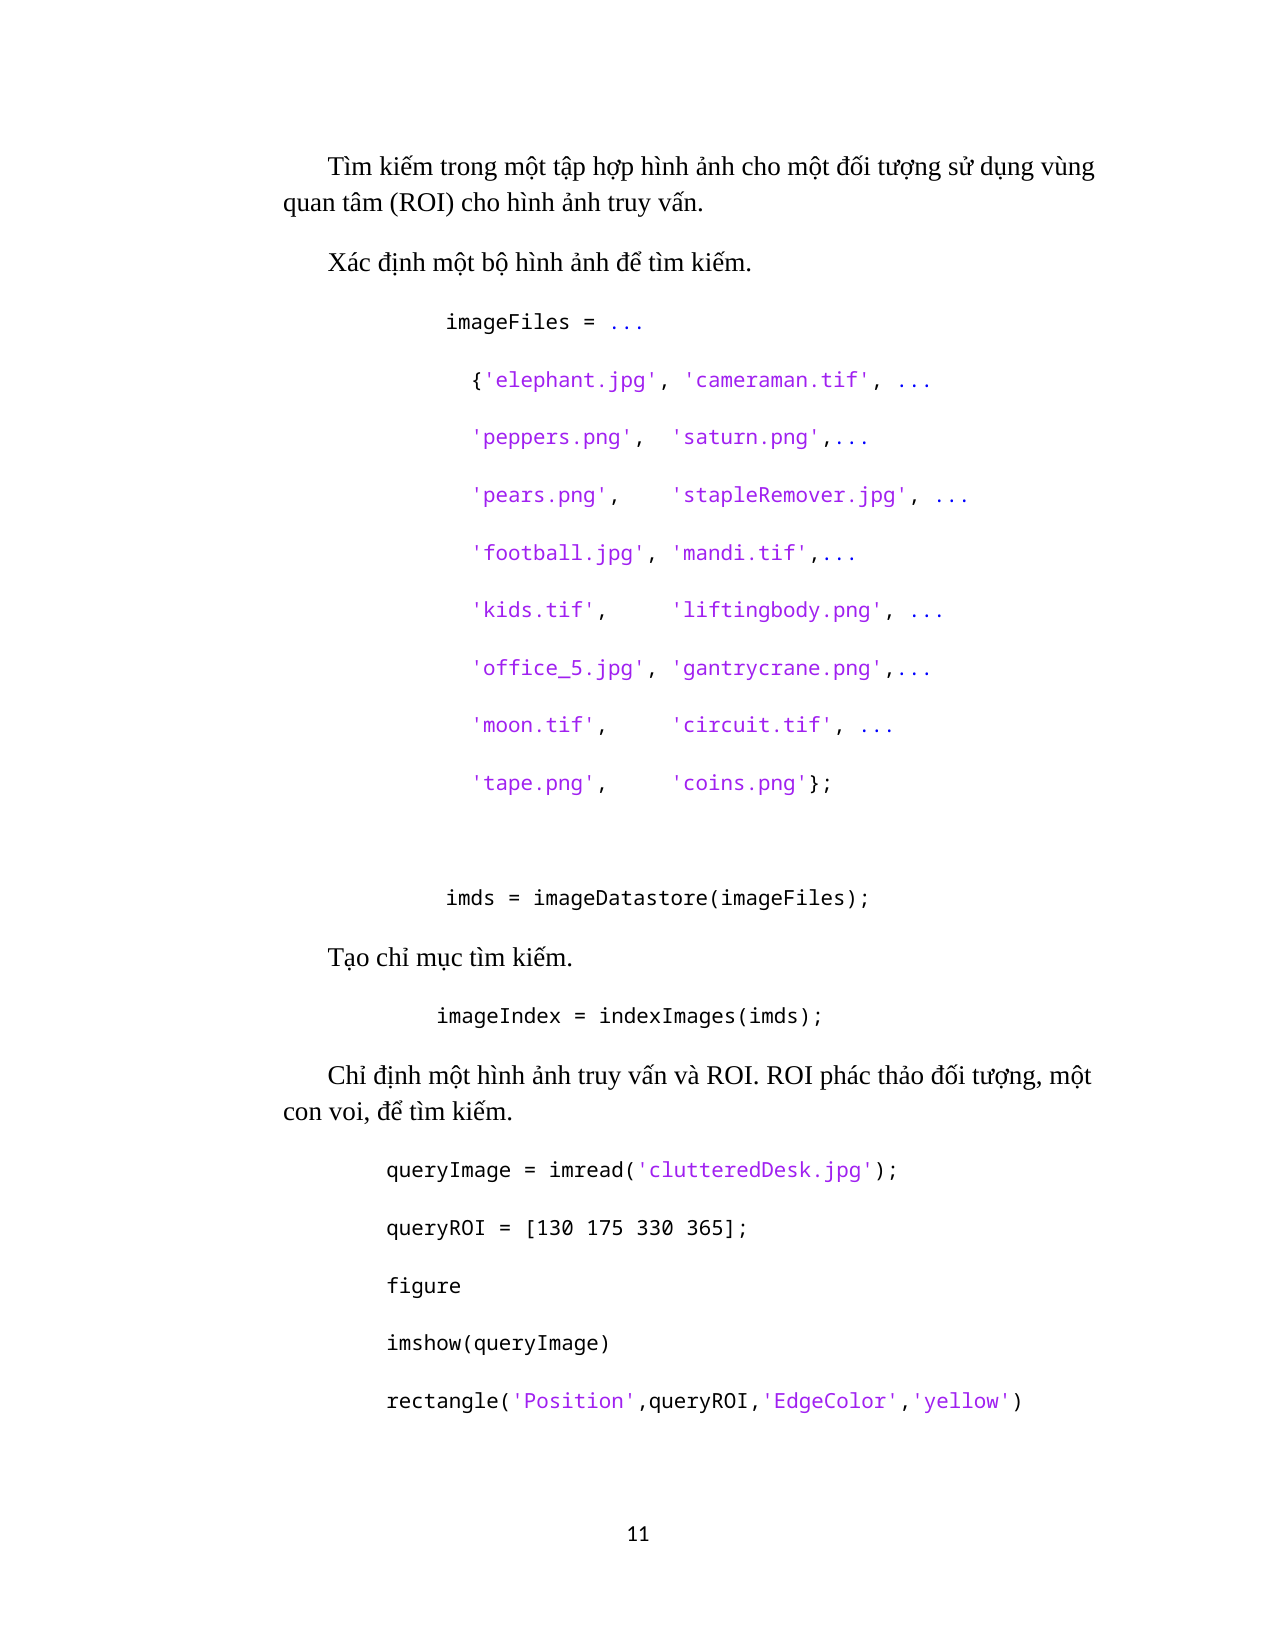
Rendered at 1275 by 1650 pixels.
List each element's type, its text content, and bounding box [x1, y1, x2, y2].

text 'office_5.jpg', 'gantrycrane.png',... [445, 653, 1169, 681]
text Xác định một bộ hình ảnh để tìm kiếm. [283, 246, 1125, 278]
text queryROI = [130 175 330 365]; [386, 1213, 1169, 1242]
text imds = imageDatastore(imageFiles); [445, 883, 1169, 912]
text imageIndex = indexImages(imds); [386, 1002, 1169, 1030]
text 'moon.tif', 'circuit.tif', ... [445, 710, 1169, 739]
text rectangle('Position',queryROI,'EdgeColor','yellow') [386, 1386, 1169, 1414]
text {'elephant.jpg', 'cameraman.tif', ... [445, 365, 1169, 393]
text queryImage = imread('clutteredDesk.jpg'); [386, 1156, 1169, 1184]
text Tạo chỉ mục tìm kiếm. [283, 941, 1125, 972]
text 'pears.png', 'stapleRemover.jpg', ... [445, 480, 1169, 508]
text 'kids.tif', 'liftingbody.png', ... [445, 595, 1169, 624]
text Chỉ định một hình ảnh truy vấn và ROI. ROI phác thảo đối tượng, một con voi, để tìm kiếm. [283, 1059, 1125, 1126]
text Tìm kiếm trong một tập hợp hình ảnh cho một đối tượng sử dụng vùng quan tâm (ROI) cho hình ảnh truy vấn. [283, 150, 1125, 217]
text imageFiles = ... [445, 307, 1169, 336]
text figure [386, 1271, 1169, 1299]
text 'peppers.png', 'saturn.png',... [445, 422, 1169, 451]
text 'football.jpg', 'mandi.tif',... [445, 538, 1169, 566]
text 'tape.png', 'coins.png'}; [445, 768, 1169, 796]
text imshow(queryImage) [386, 1328, 1169, 1357]
